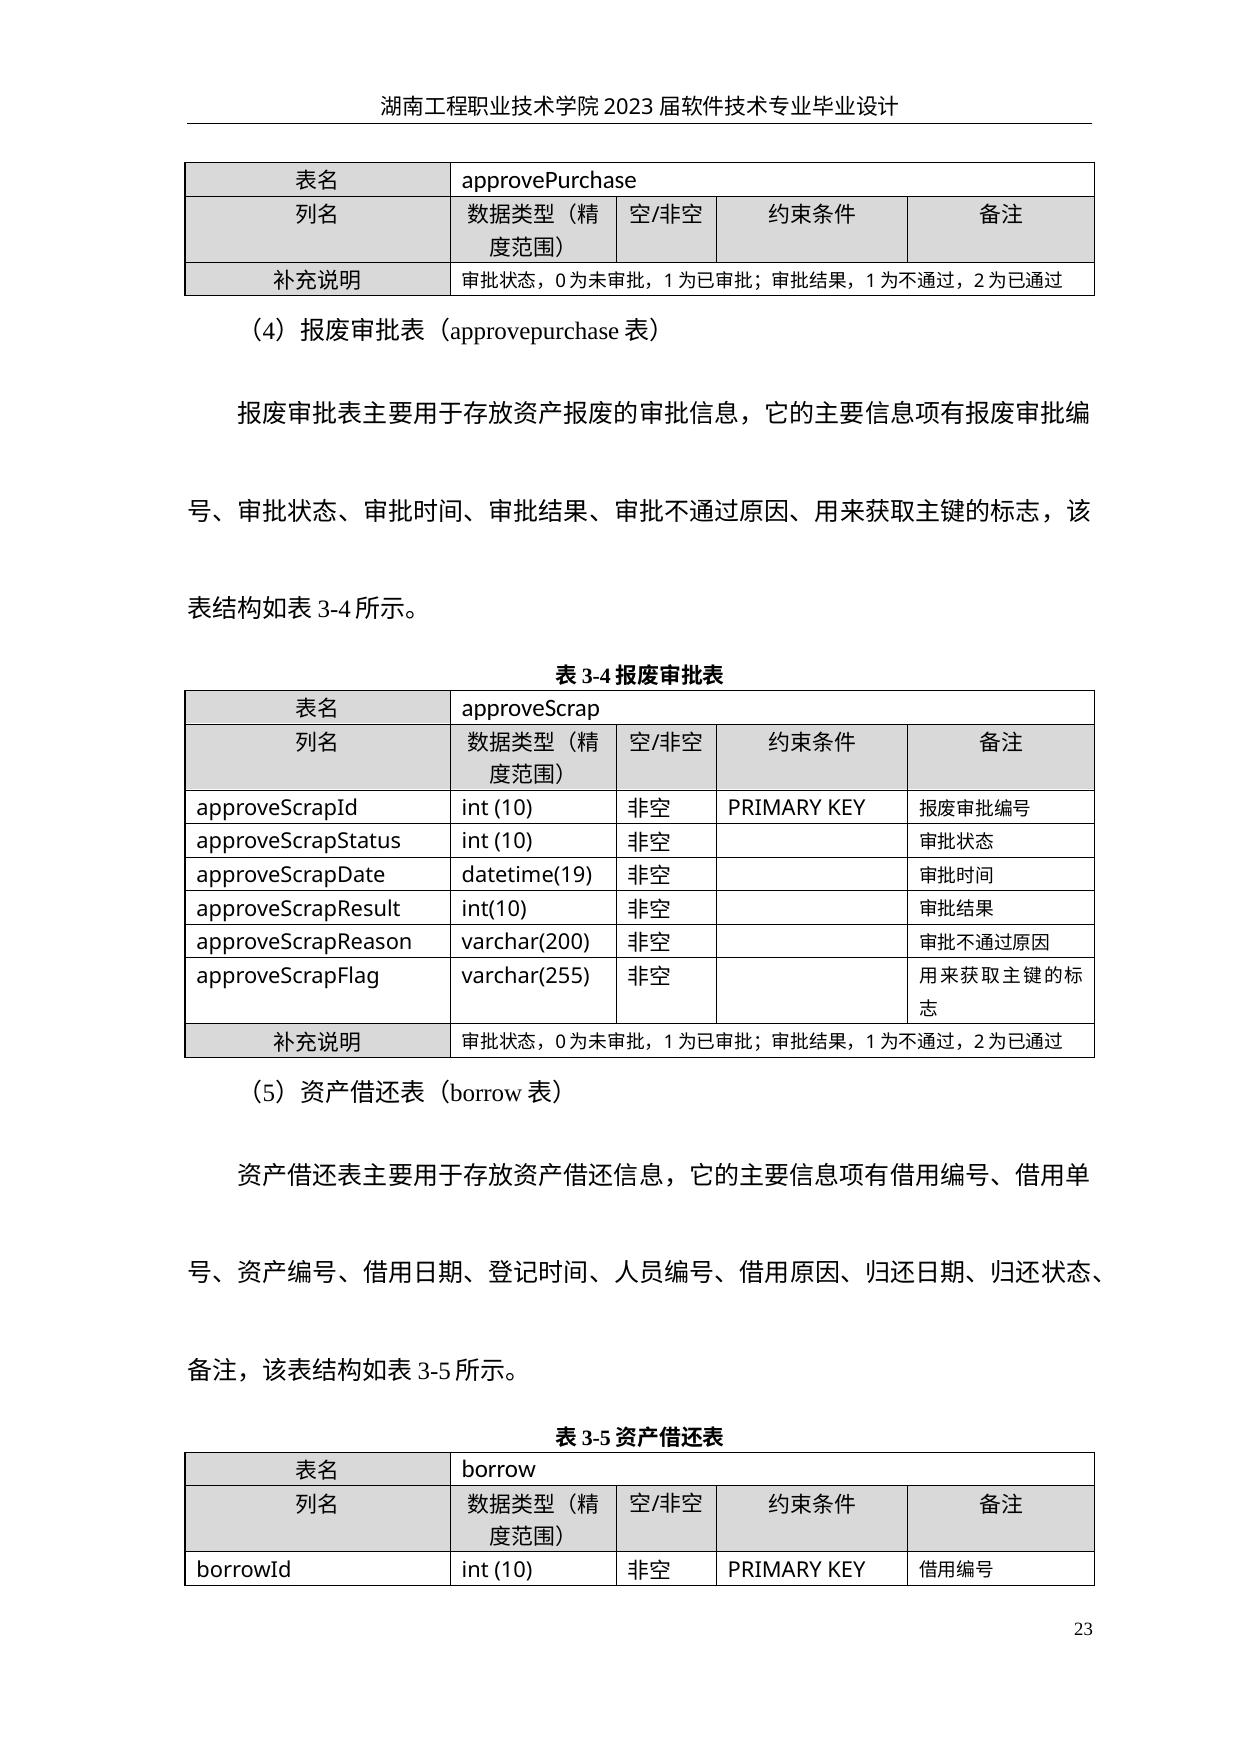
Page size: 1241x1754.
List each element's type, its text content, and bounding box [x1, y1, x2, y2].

table_cell PRIMARY KEY [717, 791, 907, 823]
table_cell varchar(255) [451, 958, 616, 1023]
table_cell 审批状态，0为未审批，1为已审批；审批结果，1为不通过，2为已通过 [451, 263, 1094, 295]
table_cell 非空 [617, 891, 716, 924]
text 表3-4报废审批表 [187, 657, 1092, 690]
table_cell 补充说明 [186, 263, 450, 295]
table_cell 数据类型（精度范围） [451, 1486, 616, 1551]
table_cell 非空 [617, 824, 716, 857]
table_cell 非空 [617, 858, 716, 890]
table_cell int (10) [451, 791, 616, 823]
table_cell 数据类型（精度范围） [451, 197, 616, 262]
table_cell 列名 [186, 1486, 450, 1551]
table_cell 约束条件 [717, 197, 907, 262]
table_cell 空/非空 [617, 197, 716, 262]
table_cell datetime(19) [451, 858, 616, 890]
table_cell 审批状态 [908, 824, 1094, 857]
table_cell 非空 [617, 958, 716, 1023]
table_cell [717, 891, 907, 924]
table_cell 非空 [617, 925, 716, 957]
table_cell int (10) [451, 824, 616, 857]
table_header approveScrap [451, 691, 1094, 723]
table_cell 补充说明 [186, 1024, 450, 1057]
table_cell 列名 [186, 197, 450, 262]
table_header 表名 [186, 1453, 450, 1485]
table_cell approveScrapStatus [186, 824, 450, 857]
table_cell 借用编号 [908, 1552, 1094, 1585]
table_cell 审批状态，0为未审批，1为已审批；审批结果，1为不通过，2为已通过 [451, 1024, 1094, 1057]
table_cell [717, 958, 907, 1023]
table_cell PRIMARY KEY [717, 1552, 907, 1585]
table_cell 空/非空 [617, 725, 716, 789]
table_header borrow [451, 1453, 1094, 1485]
text （5）资产借还表（borrow表） [187, 1058, 1092, 1123]
table_cell varchar(200) [451, 925, 616, 957]
table_cell approveScrapResult [186, 891, 450, 924]
text 表3-5资产借还表 [187, 1419, 1092, 1452]
table_cell 报废审批编号 [908, 791, 1094, 823]
table_cell 列名 [186, 725, 450, 789]
table_cell approveScrapFlag [186, 958, 450, 1023]
table_cell 审批不通过原因 [908, 925, 1094, 957]
table_cell borrowId [186, 1552, 450, 1585]
table_cell 备注 [908, 1486, 1094, 1551]
table_cell 备注 [908, 725, 1094, 789]
table_cell [717, 858, 907, 890]
table_cell [717, 925, 907, 957]
table_cell [717, 824, 907, 857]
table_cell 非空 [617, 1552, 716, 1585]
table_cell 约束条件 [717, 725, 907, 789]
table_cell 非空 [617, 791, 716, 823]
table_cell 备注 [908, 197, 1094, 262]
table_cell approveScrapReason [186, 925, 450, 957]
table_cell 数据类型（精度范围） [451, 725, 616, 789]
table_cell int (10) [451, 1552, 616, 1585]
table_cell int(10) [451, 891, 616, 924]
text 资产借还表主要用于存放资产借还信息，它的主要信息项有借用编号、借用单号、资产编号、借用日期、登记时间、人员编号、借用原因、归还日期、归还状态、备注，该表结构如表3-5所示。 [187, 1141, 1092, 1401]
table_cell approveScrapId [186, 791, 450, 823]
table_cell 空/非空 [617, 1486, 716, 1551]
text （4）报废审批表（approvepurchase表） [187, 296, 1092, 361]
table_cell approveScrapDate [186, 858, 450, 890]
table_cell 用来获取主键的标志 [908, 958, 1094, 1023]
table_header approvePurchase [451, 163, 1094, 196]
table_cell 审批时间 [908, 858, 1094, 890]
text 报废审批表主要用于存放资产报废的审批信息，它的主要信息项有报废审批编号、审批状态、审批时间、审批结果、审批不通过原因、用来获取主键的标志，该表结构如表3-4所示。 [187, 379, 1092, 639]
table_header 表名 [186, 691, 450, 723]
table_cell 约束条件 [717, 1486, 907, 1551]
table_cell 审批结果 [908, 891, 1094, 924]
table_header 表名 [186, 163, 450, 196]
